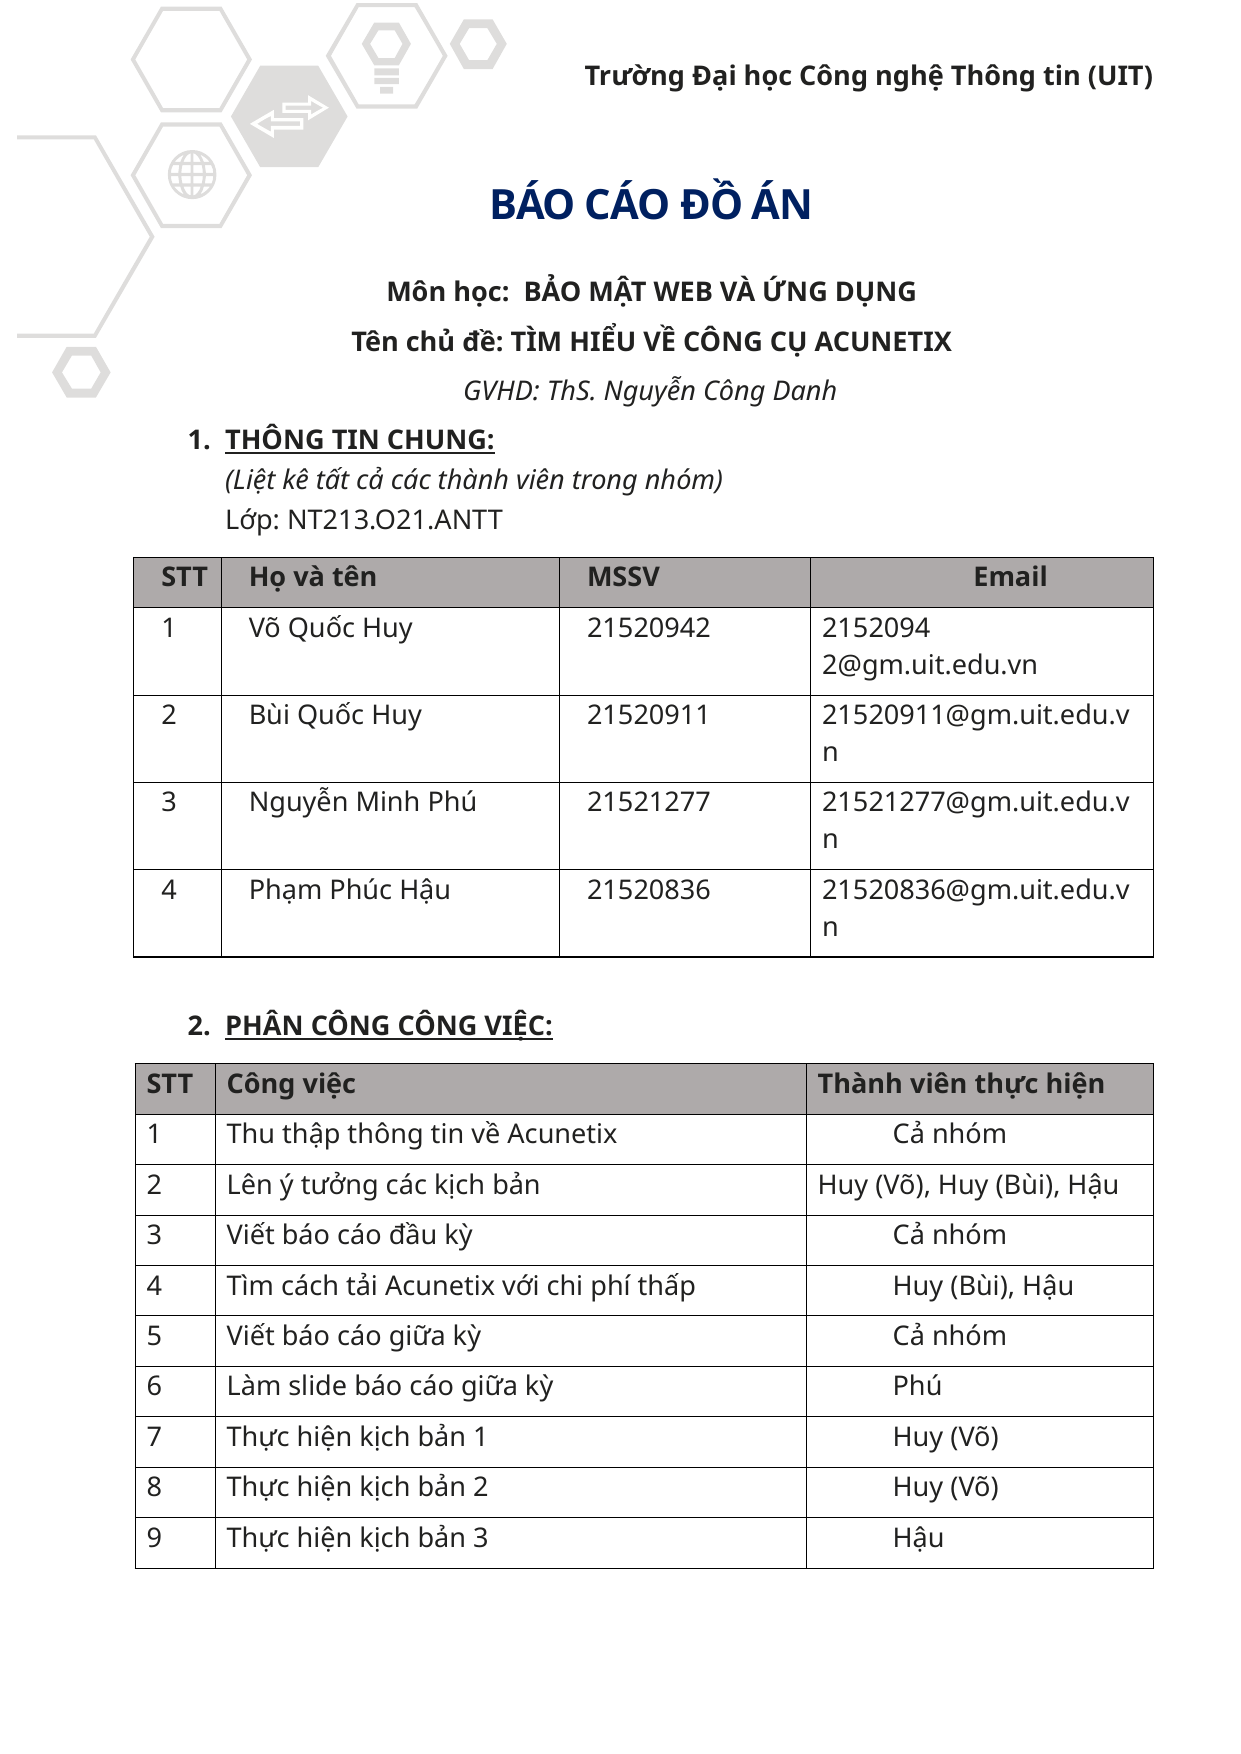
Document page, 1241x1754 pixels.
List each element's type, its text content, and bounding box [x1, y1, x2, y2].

table_header Họ và tên [222, 558, 559, 607]
table_cell 3 [134, 783, 221, 869]
table_cell Tìm cách tải Acunetix với chi phí thấp [216, 1266, 806, 1315]
table_cell 2 [136, 1165, 215, 1214]
text GVHD: ThS. Nguyễn Công Danh [150, 371, 1153, 408]
table_cell 21520836 [560, 870, 810, 956]
table_cell Huy (Võ) [807, 1468, 1153, 1517]
table_cell 21520942 [560, 608, 810, 694]
table_cell 6 [136, 1367, 215, 1416]
table_cell Cả nhóm [807, 1316, 1153, 1366]
table_cell Thu thập thông tin về Acunetix [216, 1115, 806, 1164]
table_cell Lên ý tưởng các kịch bản [216, 1165, 806, 1214]
table_header Email [811, 558, 1153, 607]
table_header Thành viên thực hiện [807, 1064, 1153, 1114]
table_header MSSV [560, 558, 810, 607]
table_cell 8 [136, 1468, 215, 1517]
table_cell 1 [136, 1115, 215, 1164]
table_cell Nguyễn Minh Phú [222, 783, 559, 869]
table_cell 21520911 [560, 696, 810, 782]
table_cell Thực hiện kịch bản 2 [216, 1468, 806, 1517]
table_cell 9 [136, 1518, 215, 1567]
table_cell 7 [136, 1417, 215, 1467]
table_cell 21521277 [560, 783, 810, 869]
table_cell Thực hiện kịch bản 1 [216, 1417, 806, 1467]
table_cell Huy (Võ), Huy (Bùi), Hậu [807, 1165, 1153, 1214]
table_cell Hậu [807, 1518, 1153, 1567]
table_cell 21520911@gm.uit.edu.vn [811, 696, 1153, 782]
table_cell 3 [136, 1216, 215, 1265]
list (Liệt kê tất cả các thành viên trong nhóm) [225, 461, 1153, 497]
table_header Công việc [216, 1064, 806, 1114]
table_cell Huy (Võ) [807, 1417, 1153, 1467]
table_cell Viết báo cáo giữa kỳ [216, 1316, 806, 1366]
list Lớp: NT213.O21.ANTT [225, 500, 1153, 537]
table_cell 1 [134, 608, 221, 694]
table_cell 4 [136, 1266, 215, 1315]
text Tên chủ đề: TÌM HIỂU VỀ CÔNG CỤ ACUNETIX [150, 322, 1153, 359]
table_cell Phú [807, 1367, 1153, 1416]
table_cell Thực hiện kịch bản 3 [216, 1518, 806, 1567]
table_cell Huy (Bùi), Hậu [807, 1266, 1153, 1315]
table_header STT [134, 558, 221, 607]
table_cell Phạm Phúc Hậu [222, 870, 559, 956]
table_cell 5 [136, 1316, 215, 1366]
table_cell 2 [134, 696, 221, 782]
title BÁO CÁO ĐỒ ÁN [150, 175, 1153, 232]
table_cell 21520942@gm.uit.edu.vn [811, 608, 1153, 694]
table_header STT [136, 1064, 215, 1114]
table_cell 21521277@gm.uit.edu.vn [811, 783, 1153, 869]
list THÔNG TIN CHUNG: [187, 421, 1153, 458]
table_cell Làm slide báo cáo giữa kỳ [216, 1367, 806, 1416]
table_cell Bùi Quốc Huy [222, 696, 559, 782]
table_cell 4 [134, 870, 221, 956]
list PHÂN CÔNG CÔNG VIỆC: [187, 1007, 1153, 1044]
table_cell 21520836@gm.uit.edu.vn [811, 870, 1153, 956]
text Môn học: BẢO MẬT WEB VÀ ỨNG DỤNG [150, 273, 1153, 309]
table_cell Võ Quốc Huy [222, 608, 559, 694]
table_cell Cả nhóm [807, 1216, 1153, 1265]
table_cell Cả nhóm [807, 1115, 1153, 1164]
table_cell Viết báo cáo đầu kỳ [216, 1216, 806, 1265]
